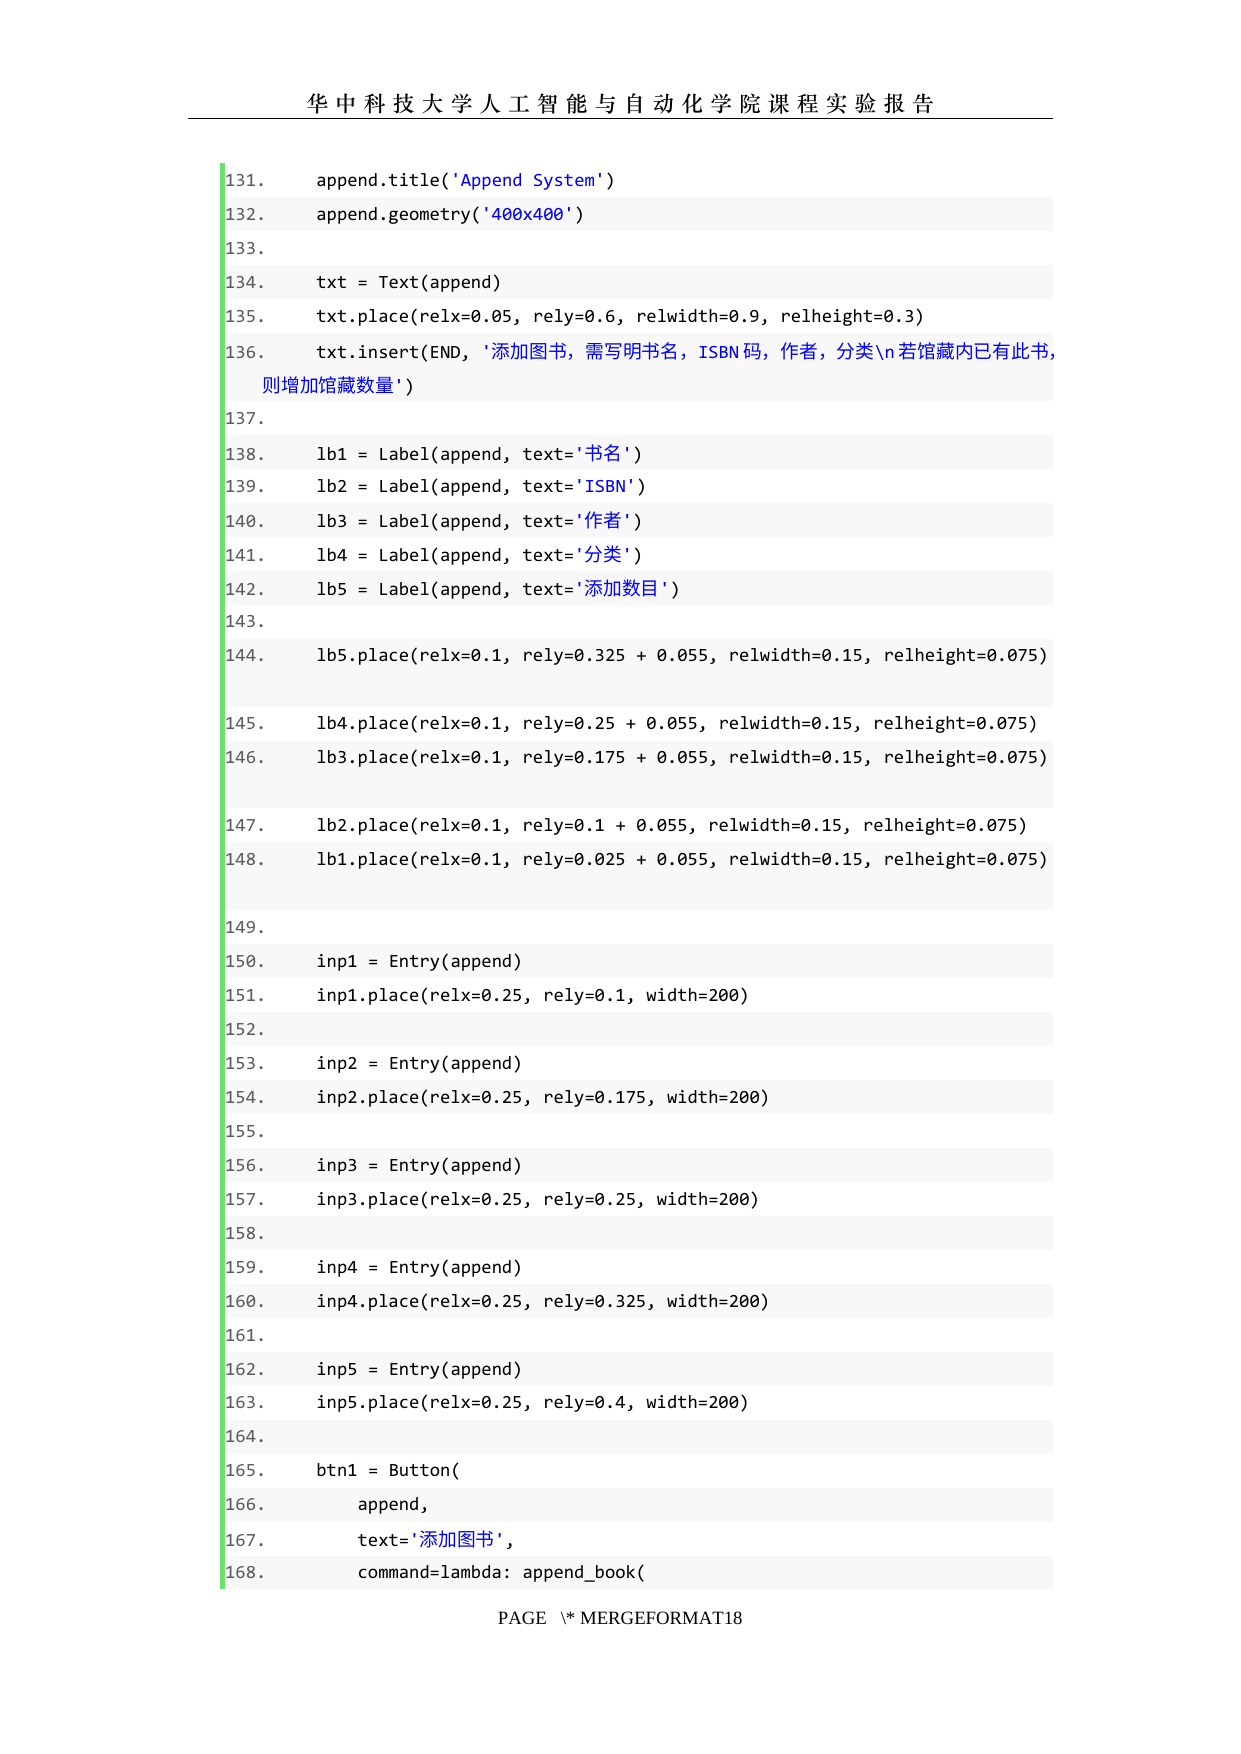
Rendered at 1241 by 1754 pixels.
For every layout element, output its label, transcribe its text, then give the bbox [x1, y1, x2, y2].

list append, [225, 1488, 1053, 1522]
list inp5.place(relx=0.25, rely=0.4, width=200) [225, 1386, 1053, 1420]
list lb2.place(relx=0.1, rely=0.1 + 0.055, relwidth=0.15, relheight=0.075) [225, 808, 1053, 842]
list txt.place(relx=0.05, rely=0.6, relwidth=0.9, relheight=0.3) [225, 299, 1053, 333]
list inp2.place(relx=0.25, rely=0.175, width=200) [225, 1080, 1053, 1114]
list lb5.place(relx=0.1, rely=0.325 + 0.055, relwidth=0.15, relheight=0.075) [225, 639, 1053, 707]
list btn1 = Button( [225, 1454, 1053, 1488]
list lb4.place(relx=0.1, rely=0.25 + 0.055, relwidth=0.15, relheight=0.075) [225, 707, 1053, 741]
list inp1.place(relx=0.25, rely=0.1, width=200) [225, 978, 1053, 1012]
list inp2 = Entry(append) [225, 1046, 1053, 1080]
list txt = Text(append) [225, 265, 1053, 299]
list lb1 = Label(append, text='书名') [225, 435, 1053, 469]
list inp3 = Entry(append) [225, 1148, 1053, 1182]
list inp4 = Entry(append) [225, 1250, 1053, 1284]
list lb5 = Label(append, text='添加数目') [225, 571, 1053, 605]
list inp4.place(relx=0.25, rely=0.325, width=200) [225, 1284, 1053, 1318]
list append.title('Append System') [225, 163, 1053, 197]
list lb3.place(relx=0.1, rely=0.175 + 0.055, relwidth=0.15, relheight=0.075) [225, 741, 1053, 808]
list inp1 = Entry(append) [225, 944, 1053, 978]
list inp5 = Entry(append) [225, 1352, 1053, 1386]
list txt.insert(END, '添加图书，需写明书名，ISBN码，作者，分类\n若馆藏内已有此书，则增加馆藏数量') [225, 333, 1053, 401]
list command=lambda: append_book( [225, 1556, 1053, 1589]
list lb4 = Label(append, text='分类') [225, 537, 1053, 571]
list lb1.place(relx=0.1, rely=0.025 + 0.055, relwidth=0.15, relheight=0.075) [225, 842, 1053, 910]
list text='添加图书', [225, 1522, 1053, 1556]
list lb2 = Label(append, text='ISBN') [225, 469, 1053, 503]
list inp3.place(relx=0.25, rely=0.25, width=200) [225, 1182, 1053, 1216]
list lb3 = Label(append, text='作者') [225, 503, 1053, 537]
list append.geometry('400x400') [225, 197, 1053, 231]
